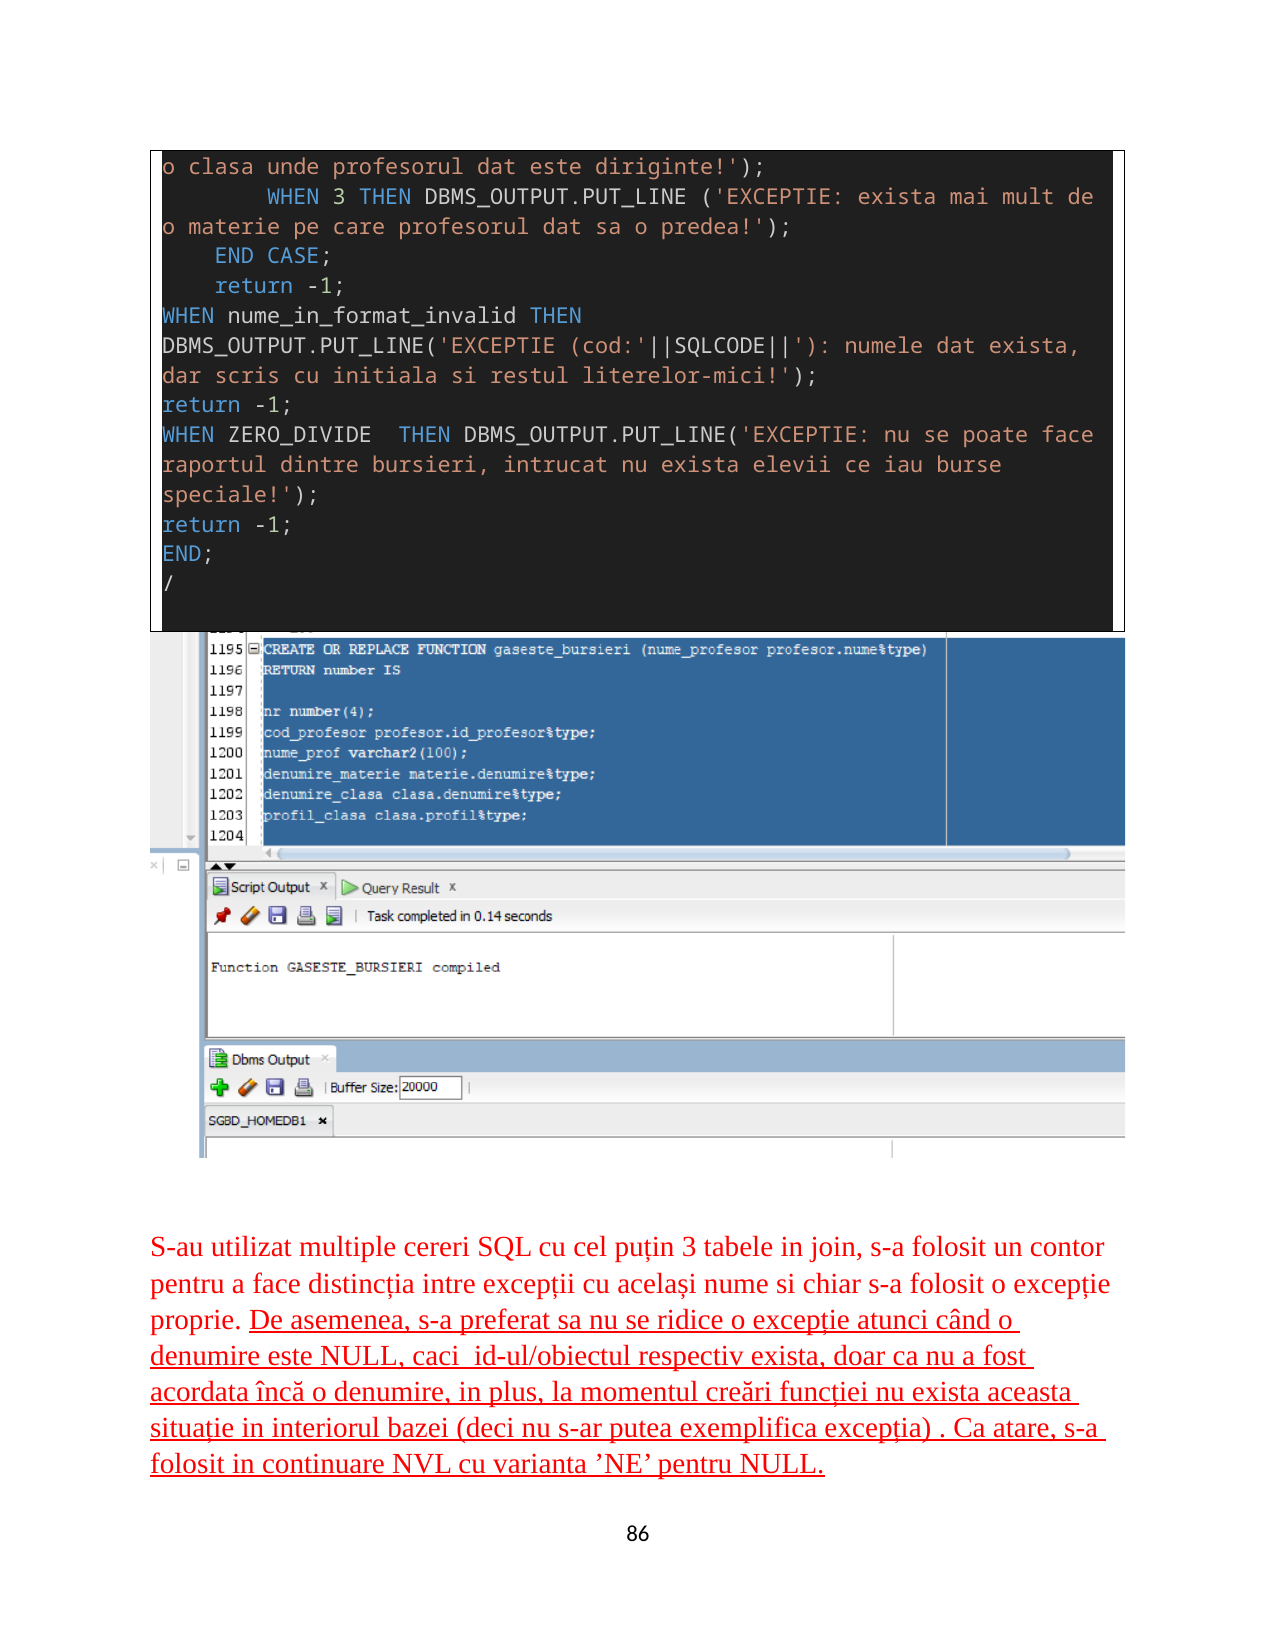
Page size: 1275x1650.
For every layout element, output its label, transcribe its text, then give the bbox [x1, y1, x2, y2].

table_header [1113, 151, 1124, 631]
picture [150, 632, 1125, 1158]
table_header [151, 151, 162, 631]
text S-au utilizat multiple cereri SQL cu cel puțin 3 tabele in join, s-a folosit un contor pentru a face distincția intre excepții cu același nume si chiar s-a folosit o excepție proprie. De asemenea, s-a preferat sa nu se ridice o excepție atunci când o denumire este NULL, caci id-ul/obiectul respectiv exista, doar ca nu a fost acordata încă o denumire, in plus, la momentul creări funcției nu exista aceasta situație in interiorul bazei (deci nu s-ar putea exemplifica excepția) . Ca atare, s-a folosit in continuare NVL cu varianta ’NE’ pentru NULL. [150, 1229, 1125, 1480]
